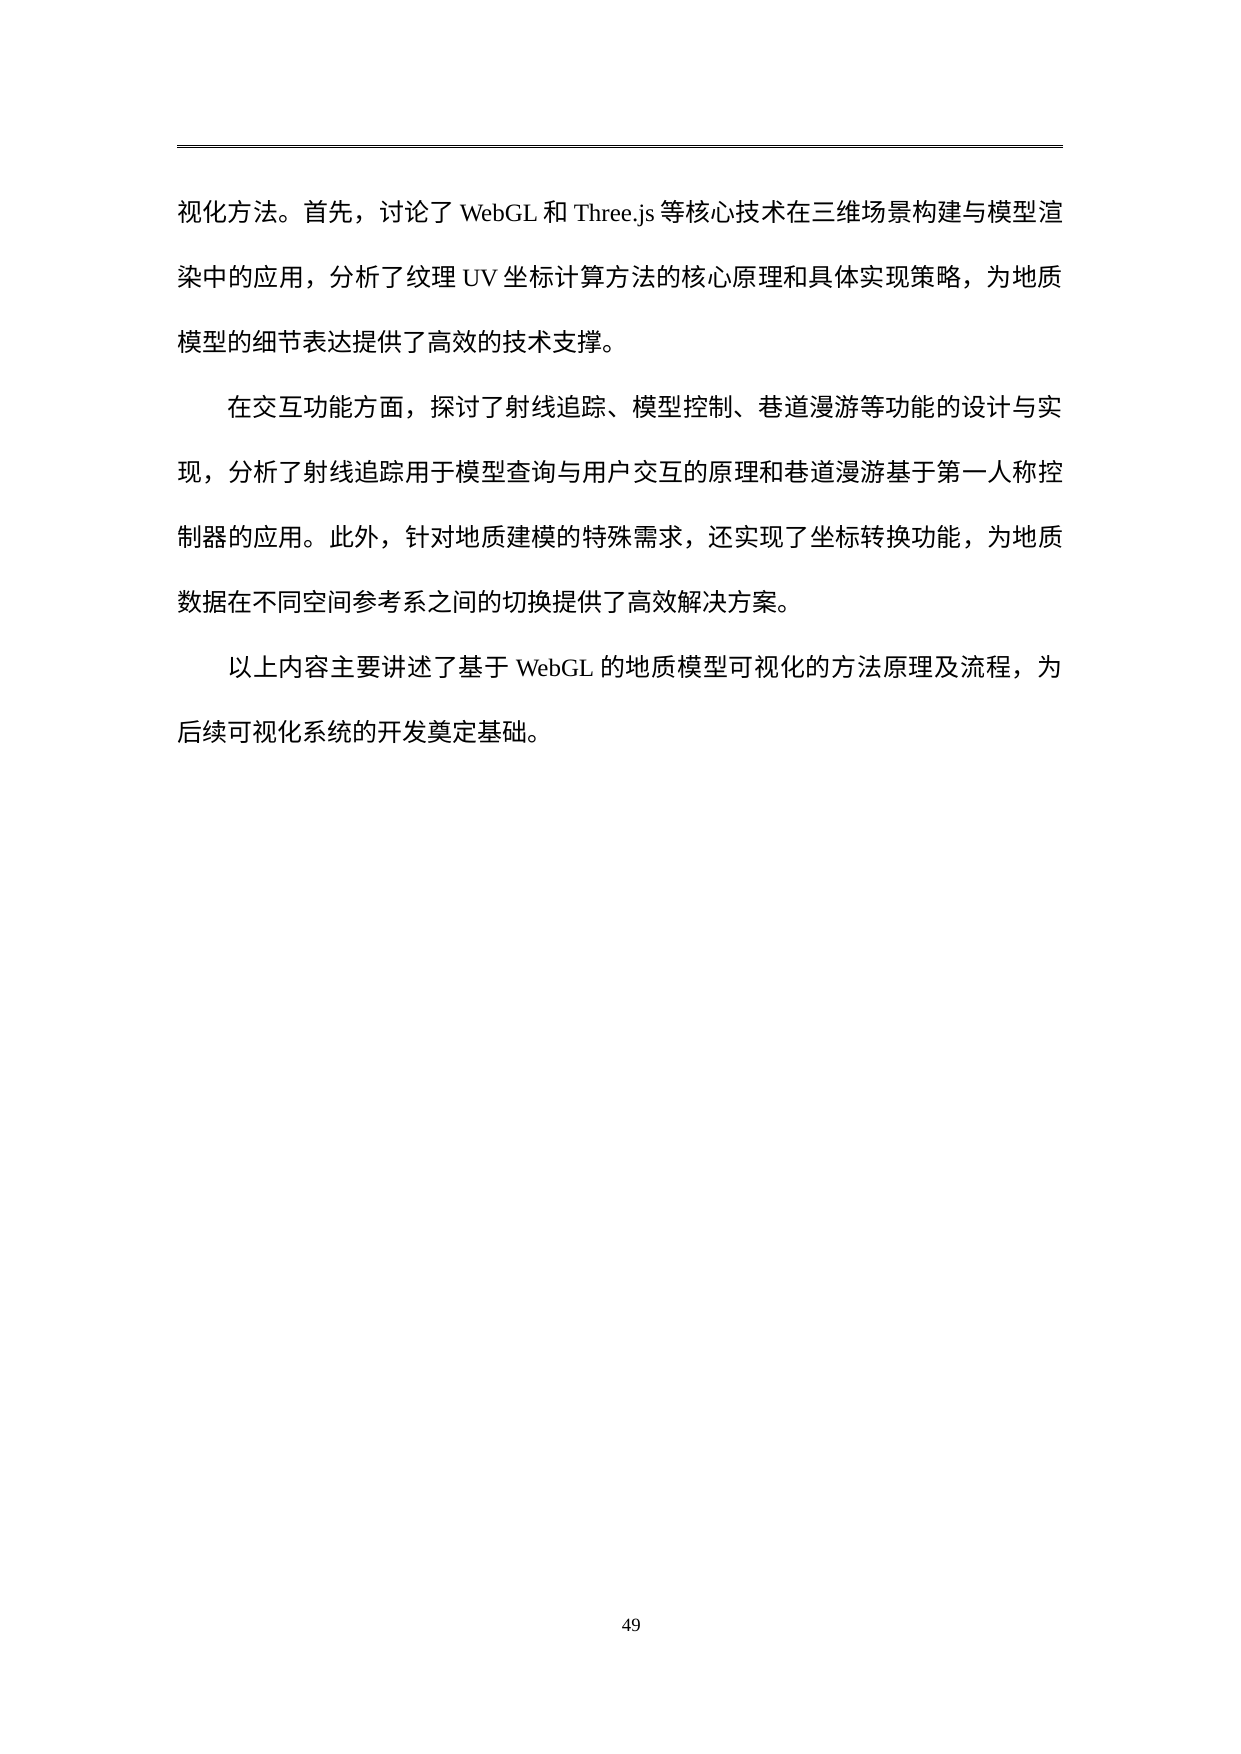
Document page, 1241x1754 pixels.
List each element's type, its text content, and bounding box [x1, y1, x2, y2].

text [177, 178, 1063, 373]
text 以上内容主要讲述了基于WebGL的地质模型可视化的方法原理及流程，为后续可视化系统的开发奠定基础。 [177, 633, 1063, 763]
text 在交互功能方面，探讨了射线追踪、模型控制、巷道漫游等功能的设计与实现，分析了射线追踪用于模型查询与用户交互的原理和巷道漫游基于第一人称控制器的应用。此外，针对地质建模的特殊需求，还实现了坐标转换功能，为地质数据在不同空间参考系之间的切换提供了高效解决方案。 [177, 373, 1063, 633]
